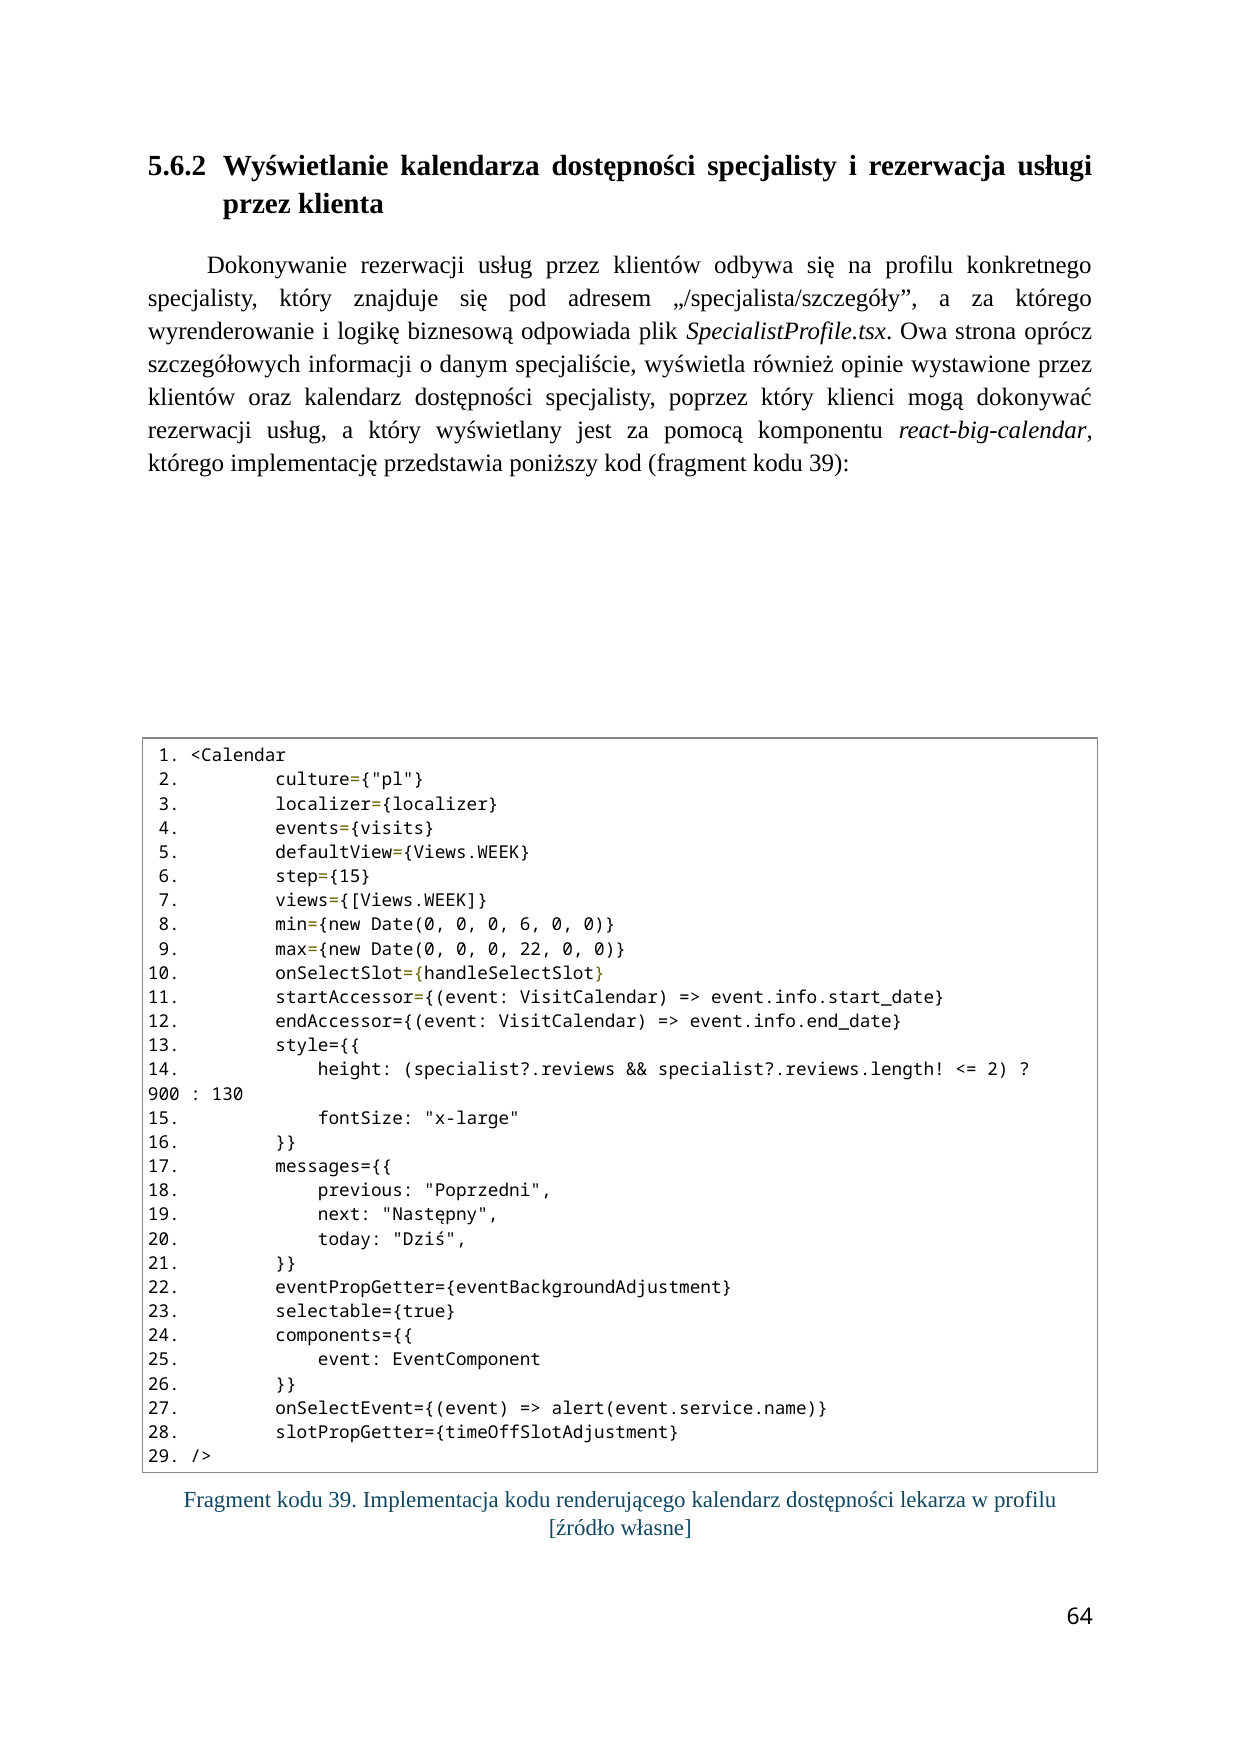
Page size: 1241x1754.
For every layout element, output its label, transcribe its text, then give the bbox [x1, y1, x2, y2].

text 20. today: "Dziś", [148, 1226, 1093, 1250]
text 23. selectable={true} [148, 1298, 1093, 1323]
text 3. localizer={localizer} [148, 791, 1093, 815]
subtitle Wyświetlanie kalendarza dostępności specjalisty i rezerwacja usługi przez klienta [148, 148, 1093, 220]
text 2. culture={"pl"} [148, 767, 1093, 791]
text 22. eventPropGetter={eventBackgroundAdjustment} [148, 1274, 1093, 1298]
text 26. }} [148, 1371, 1093, 1395]
text 11. startAccessor={(event: VisitCalendar) => event.info.start_date} [148, 984, 1093, 1008]
text 16. }} [148, 1129, 1093, 1153]
text 1. <Calendar [143, 739, 1097, 767]
text 28. slotPropGetter={timeOffSlotAdjustment} [148, 1419, 1093, 1438]
text 8. min={new Date(0, 0, 0, 6, 0, 0)} [148, 912, 1093, 936]
text 5. defaultView={Views.WEEK} [148, 839, 1093, 863]
text 10. onSelectSlot={handleSelectSlot} [148, 960, 1093, 984]
text 27. onSelectEvent={(event) => alert(event.service.name)} [148, 1395, 1093, 1419]
text 12. endAccessor={(event: VisitCalendar) => event.info.end_date} [148, 1008, 1093, 1033]
text Dokonywanie rezerwacji usług przez klientów odbywa się na profilu konkretnego specjalisty, który znajduje się pod adresem „/specjalista/szczegóły”, a za którego wyrenderowanie i logikę biznesową odpowiada plik SpecialistProfile.tsx. Owa strona oprócz szczegółowych informacji o danym specjaliście, wyświetla również opinie wystawione przez klientów oraz kalendarz dostępności specjalisty, poprzez który klienci mogą dokonywać rezerwacji usług, a który wyświetlany jest za pomocą komponentu react-big-calendar, którego implementację przedstawia poniższy kod (fragment kodu 39): [148, 250, 1093, 477]
text 13. style={{ [148, 1033, 1093, 1057]
text Fragment kodu 39. Implementacja kodu renderującego kalendarz dostępności lekarza w profilu [źródło własne] [148, 1486, 1093, 1541]
text 19. next: "Następny", [148, 1202, 1093, 1226]
text 24. components={{ [148, 1323, 1093, 1347]
text 6. step={15} [148, 863, 1093, 888]
text 25. event: EventComponent [148, 1347, 1093, 1371]
text 17. messages={{ [148, 1153, 1093, 1178]
text 18. previous: "Poprzedni", [148, 1178, 1093, 1202]
text 9. max={new Date(0, 0, 0, 22, 0, 0)} [148, 936, 1093, 960]
text 21. }} [148, 1250, 1093, 1274]
text 29. /> [143, 1438, 1097, 1472]
text 4. events={visits} [148, 815, 1093, 839]
text 15. fontSize: "x-large" [148, 1105, 1093, 1129]
text 7. views={[Views.WEEK]} [148, 888, 1093, 912]
text 14. height: (specialist?.reviews && specialist?.reviews.length! <= 2) ? 900 : 130 [148, 1057, 1093, 1105]
